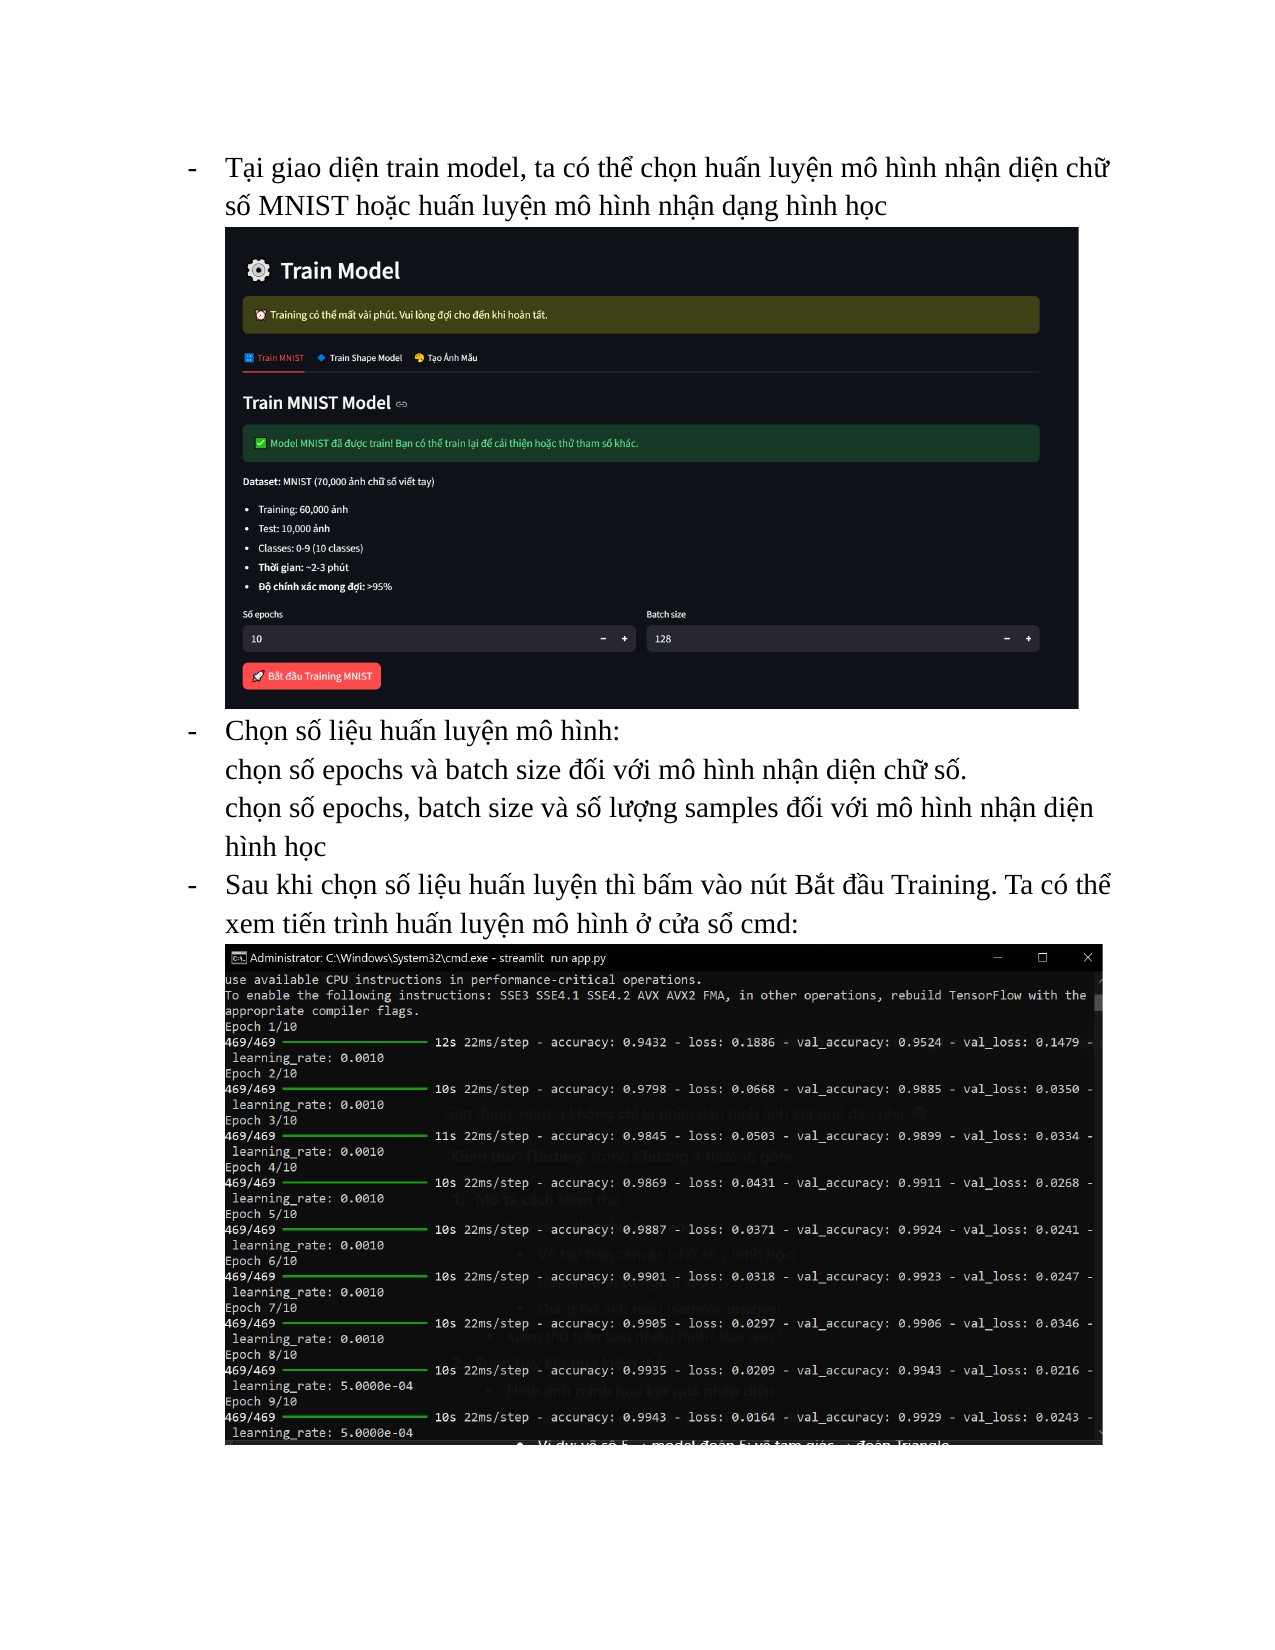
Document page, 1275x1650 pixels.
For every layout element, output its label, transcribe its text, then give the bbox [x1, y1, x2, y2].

picture [225, 227, 1079, 709]
picture [225, 944, 1103, 1445]
list Chọn số liệu huấn luyện mô hình: chọn số epochs và batch size đối với mô hình nhận diện chữ số. chọn số epochs, batch size và số lượng samples đối với mô hình nhận diện hình học [187, 713, 1125, 862]
